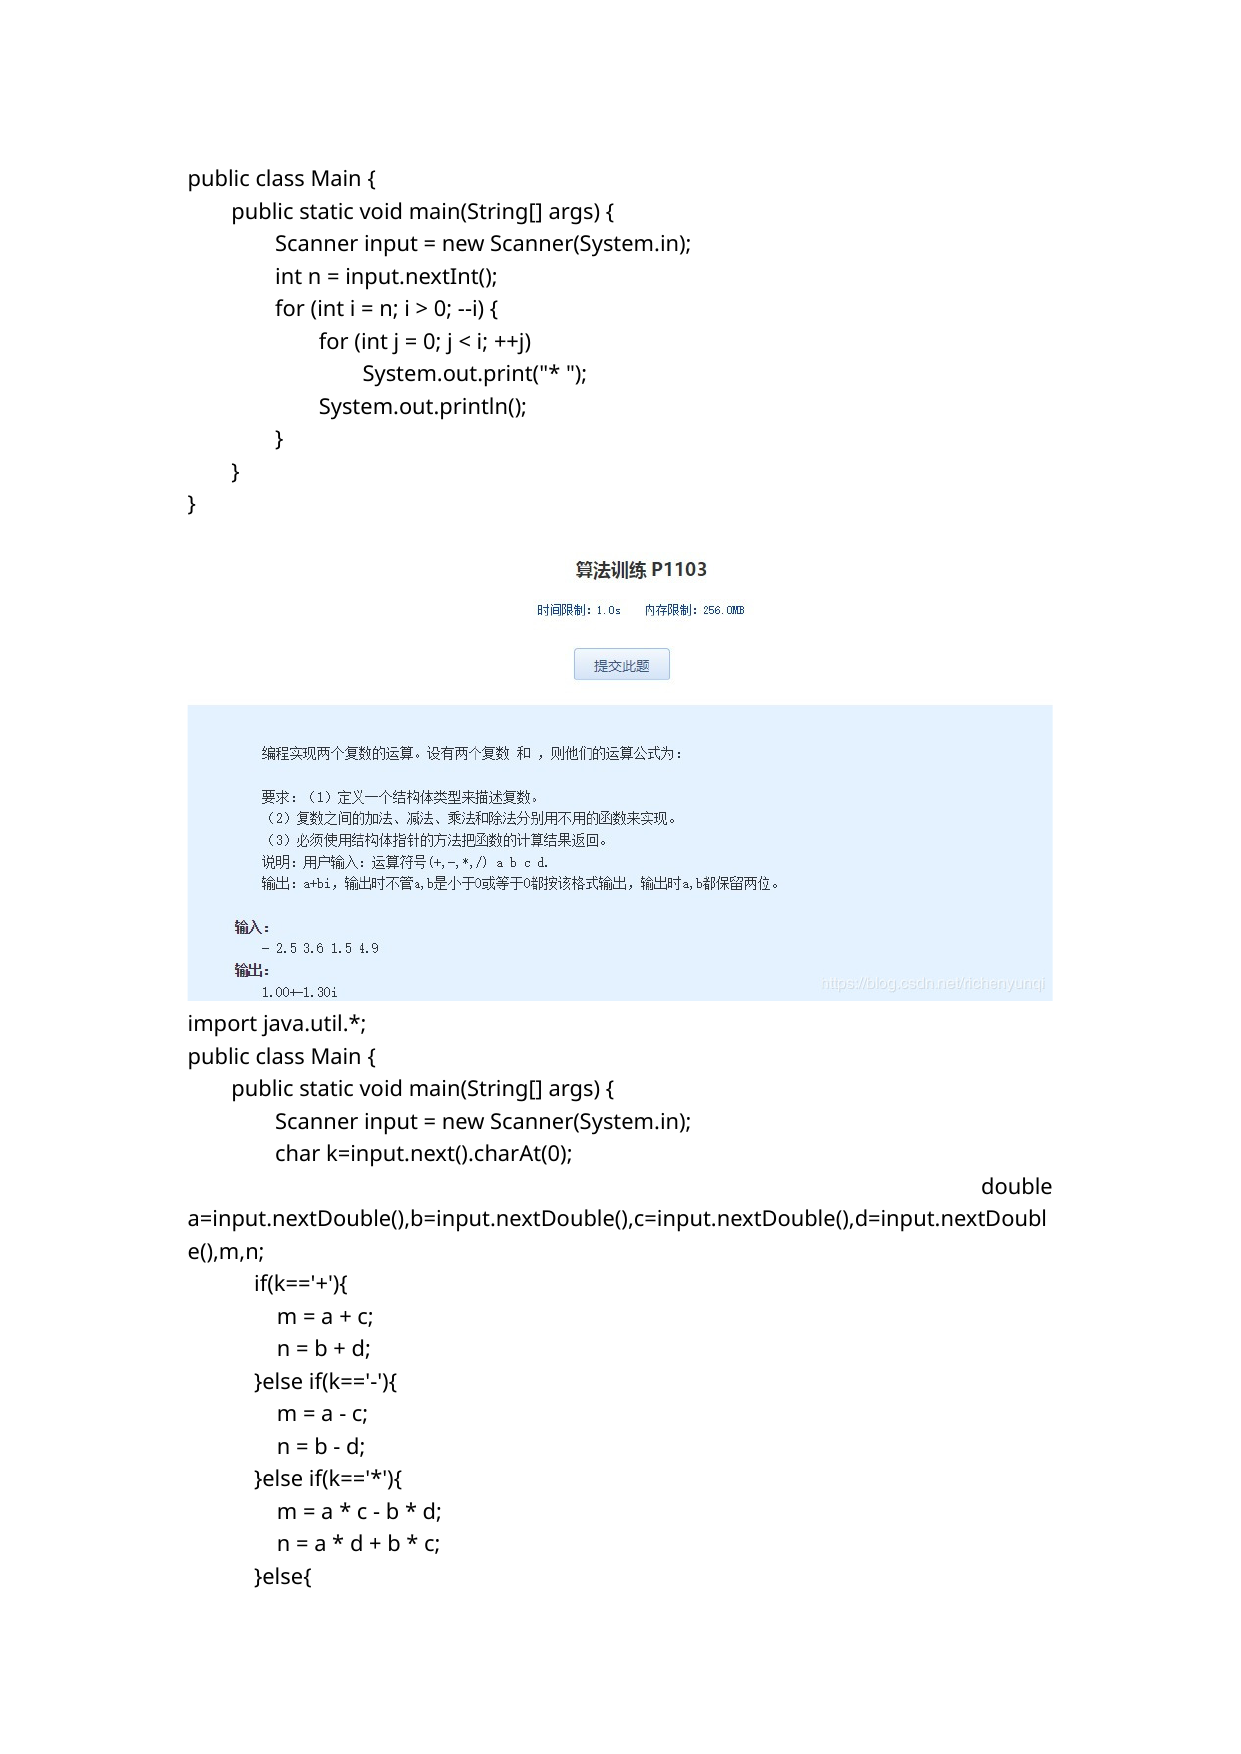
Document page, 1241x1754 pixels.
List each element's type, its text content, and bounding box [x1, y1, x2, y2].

text }else if(k=='*'){ [187, 1462, 1053, 1494]
text n = b + d; [187, 1332, 1053, 1364]
text double a=input.nextDouble(),b=input.nextDouble(),c=input.nextDouble(),d=input.nextDouble(),m,n; [187, 1169, 1053, 1267]
text int n = input.nextInt(); [187, 259, 1053, 292]
text } [187, 487, 1053, 519]
text public static void main(String[] args) { [187, 1072, 1053, 1104]
text n = a * d + b * c; [187, 1527, 1053, 1559]
text import java.util.*; [187, 1007, 1053, 1039]
text public class Main { [187, 162, 1053, 194]
text char k=input.next().charAt(0); [187, 1137, 1053, 1169]
picture [187, 552, 1053, 1001]
text if(k=='+'){ [187, 1267, 1053, 1299]
text public static void main(String[] args) { [187, 194, 1053, 227]
text public class Main { [187, 1039, 1053, 1072]
text for (int j = 0; j < i; ++j) [187, 324, 1053, 357]
text Scanner input = new Scanner(System.in); [187, 227, 1053, 259]
text }else{ [187, 1559, 1053, 1592]
text System.out.println(); [187, 389, 1053, 422]
text System.out.print("* "); [187, 357, 1053, 389]
text } [187, 422, 1053, 454]
text } [187, 454, 1053, 487]
text m = a + c; [187, 1299, 1053, 1332]
text }else if(k=='-'){ [187, 1364, 1053, 1397]
text m = a * c - b * d; [187, 1494, 1053, 1527]
text n = b - d; [187, 1429, 1053, 1462]
text m = a - c; [187, 1397, 1053, 1429]
text for (int i = n; i > 0; --i) { [187, 292, 1053, 324]
text Scanner input = new Scanner(System.in); [187, 1104, 1053, 1137]
